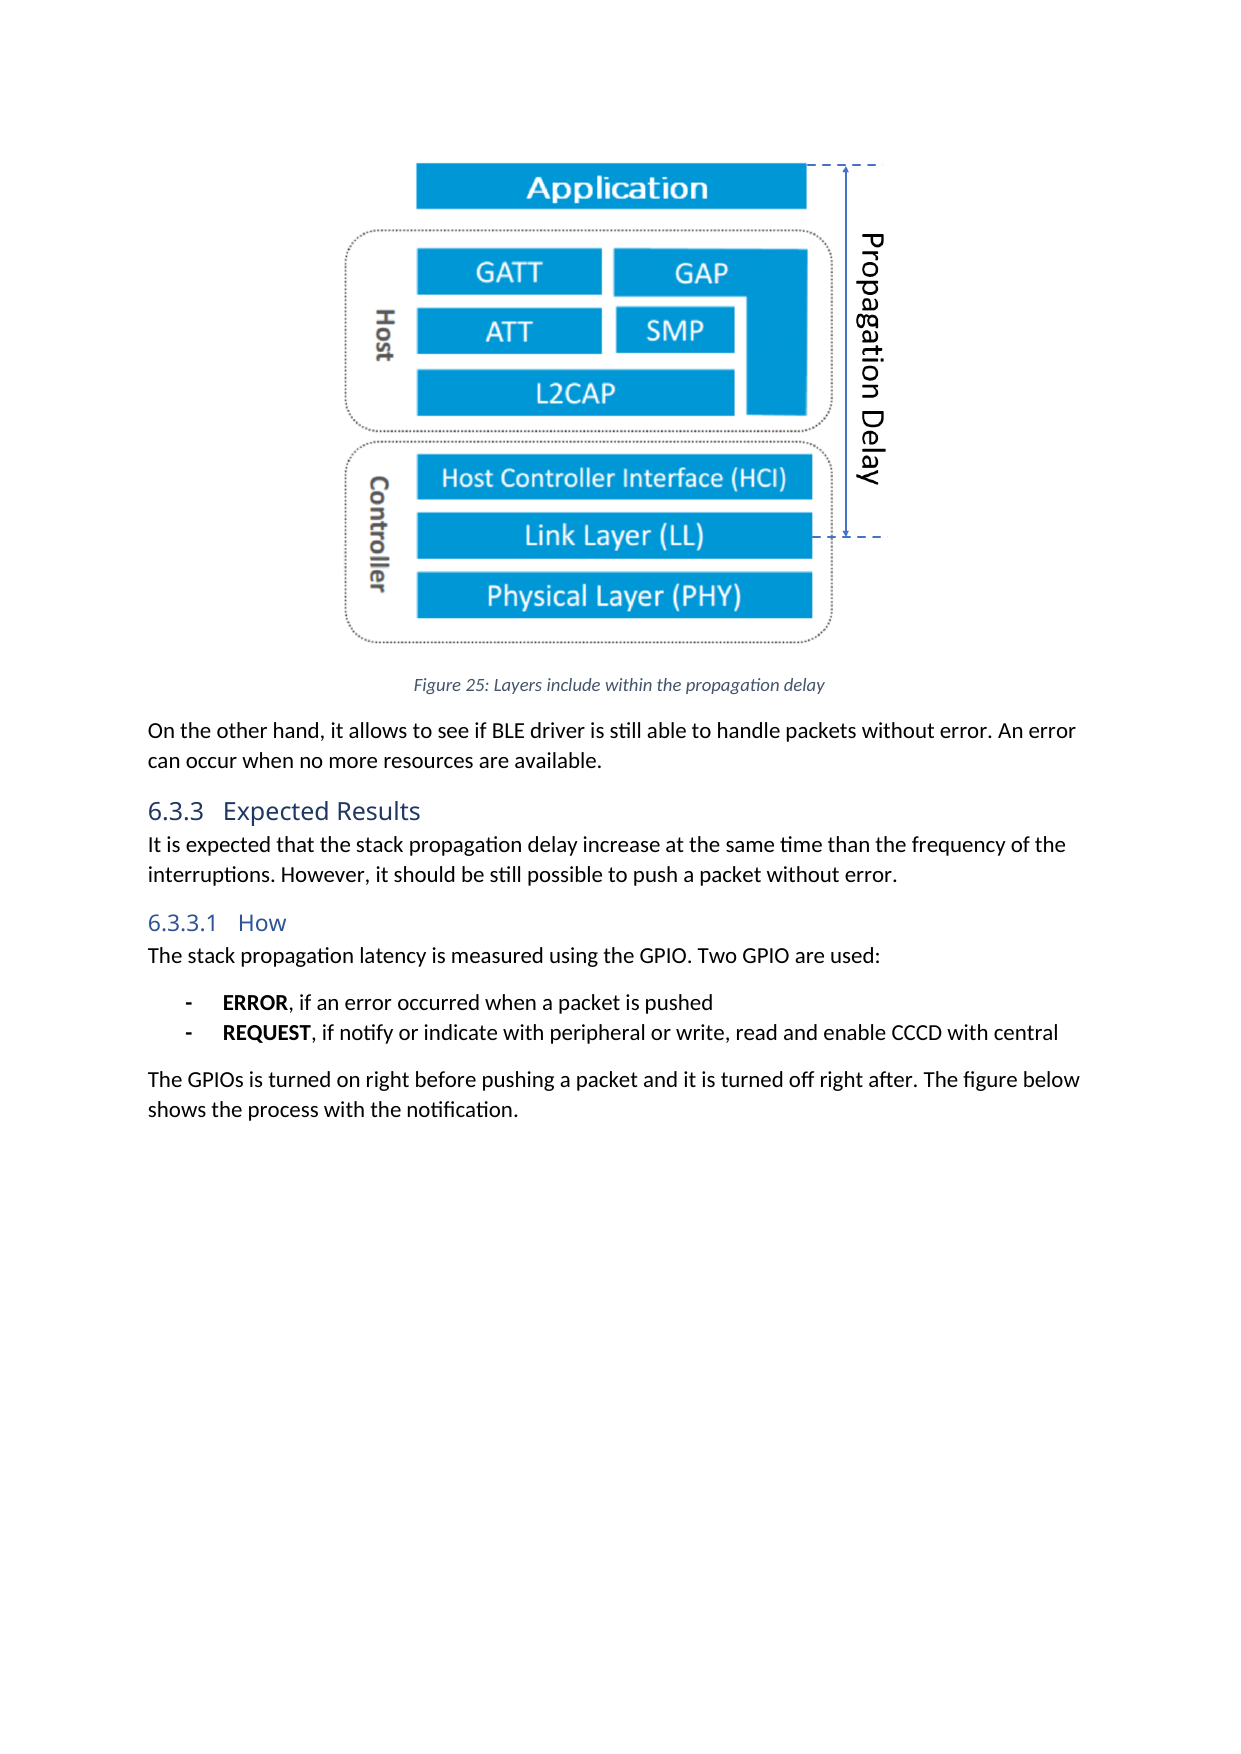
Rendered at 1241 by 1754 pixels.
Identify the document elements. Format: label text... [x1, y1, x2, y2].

text It is expected that the stack propagation delay increase at the same time than the frequency of the interruptions. However, it should be still possible to push a packet without error. [148, 830, 1093, 888]
text On the other hand, it allows to see if BLE driver is still able to handle packets without error. An error can occur when no more resources are available. [148, 716, 1093, 775]
text The stack propagation latency is measured using the GPIO. Two GPIO are used: [148, 941, 1093, 969]
picture [335, 147, 905, 654]
list REQUEST, if notify or indicate with peripheral or write, read and enable CCCD with central [185, 1018, 1093, 1046]
subtitle Expected Results [148, 793, 1093, 828]
text The GPIOs is turned on right before pushing a packet and it is turned off right after. The figure below shows the process with the notification. [148, 1065, 1093, 1123]
list ERROR, if an error occurred when a packet is pushed [185, 988, 1093, 1016]
subtitle How [148, 907, 1093, 939]
